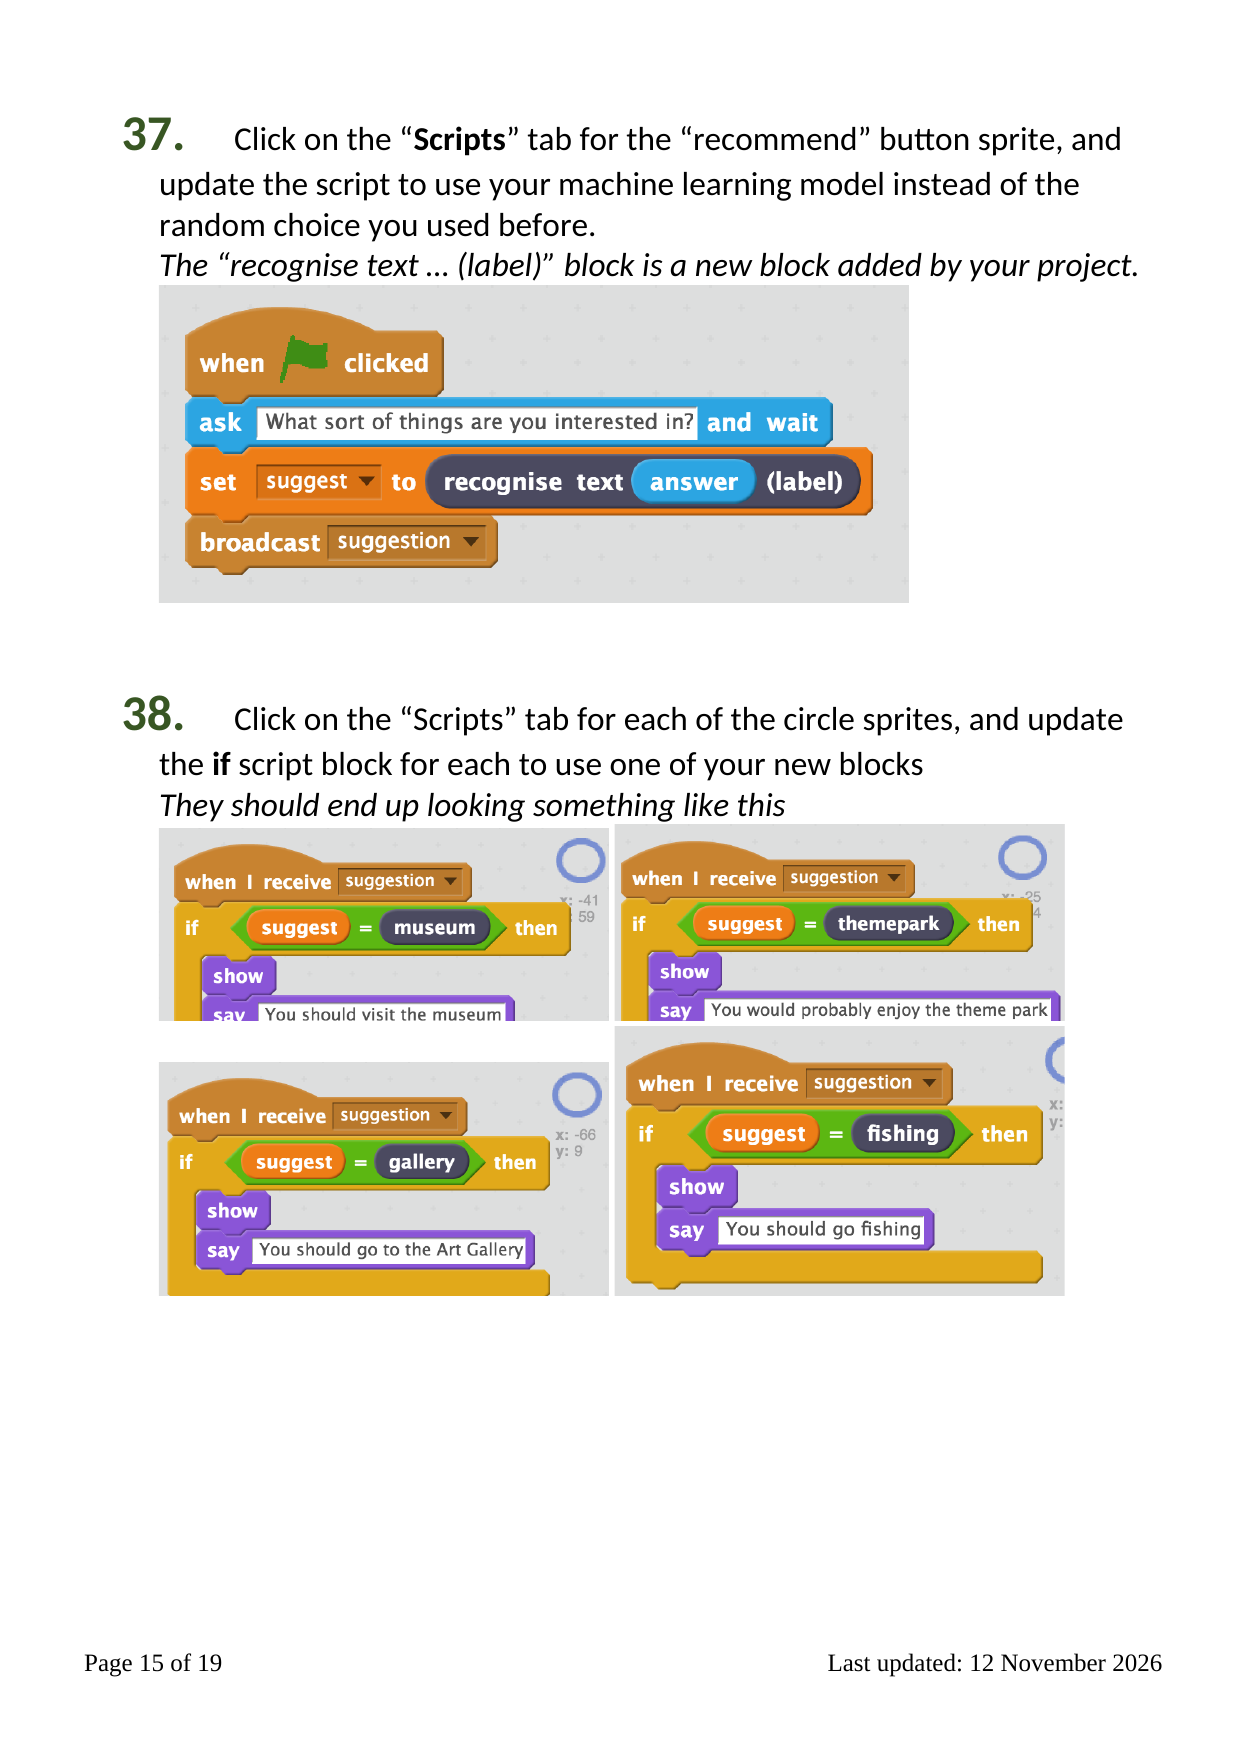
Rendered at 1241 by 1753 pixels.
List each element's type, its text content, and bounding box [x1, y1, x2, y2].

picture [158, 285, 909, 603]
picture [614, 1026, 1065, 1296]
picture [614, 824, 1065, 1021]
picture [158, 828, 609, 1021]
picture [158, 1062, 609, 1296]
